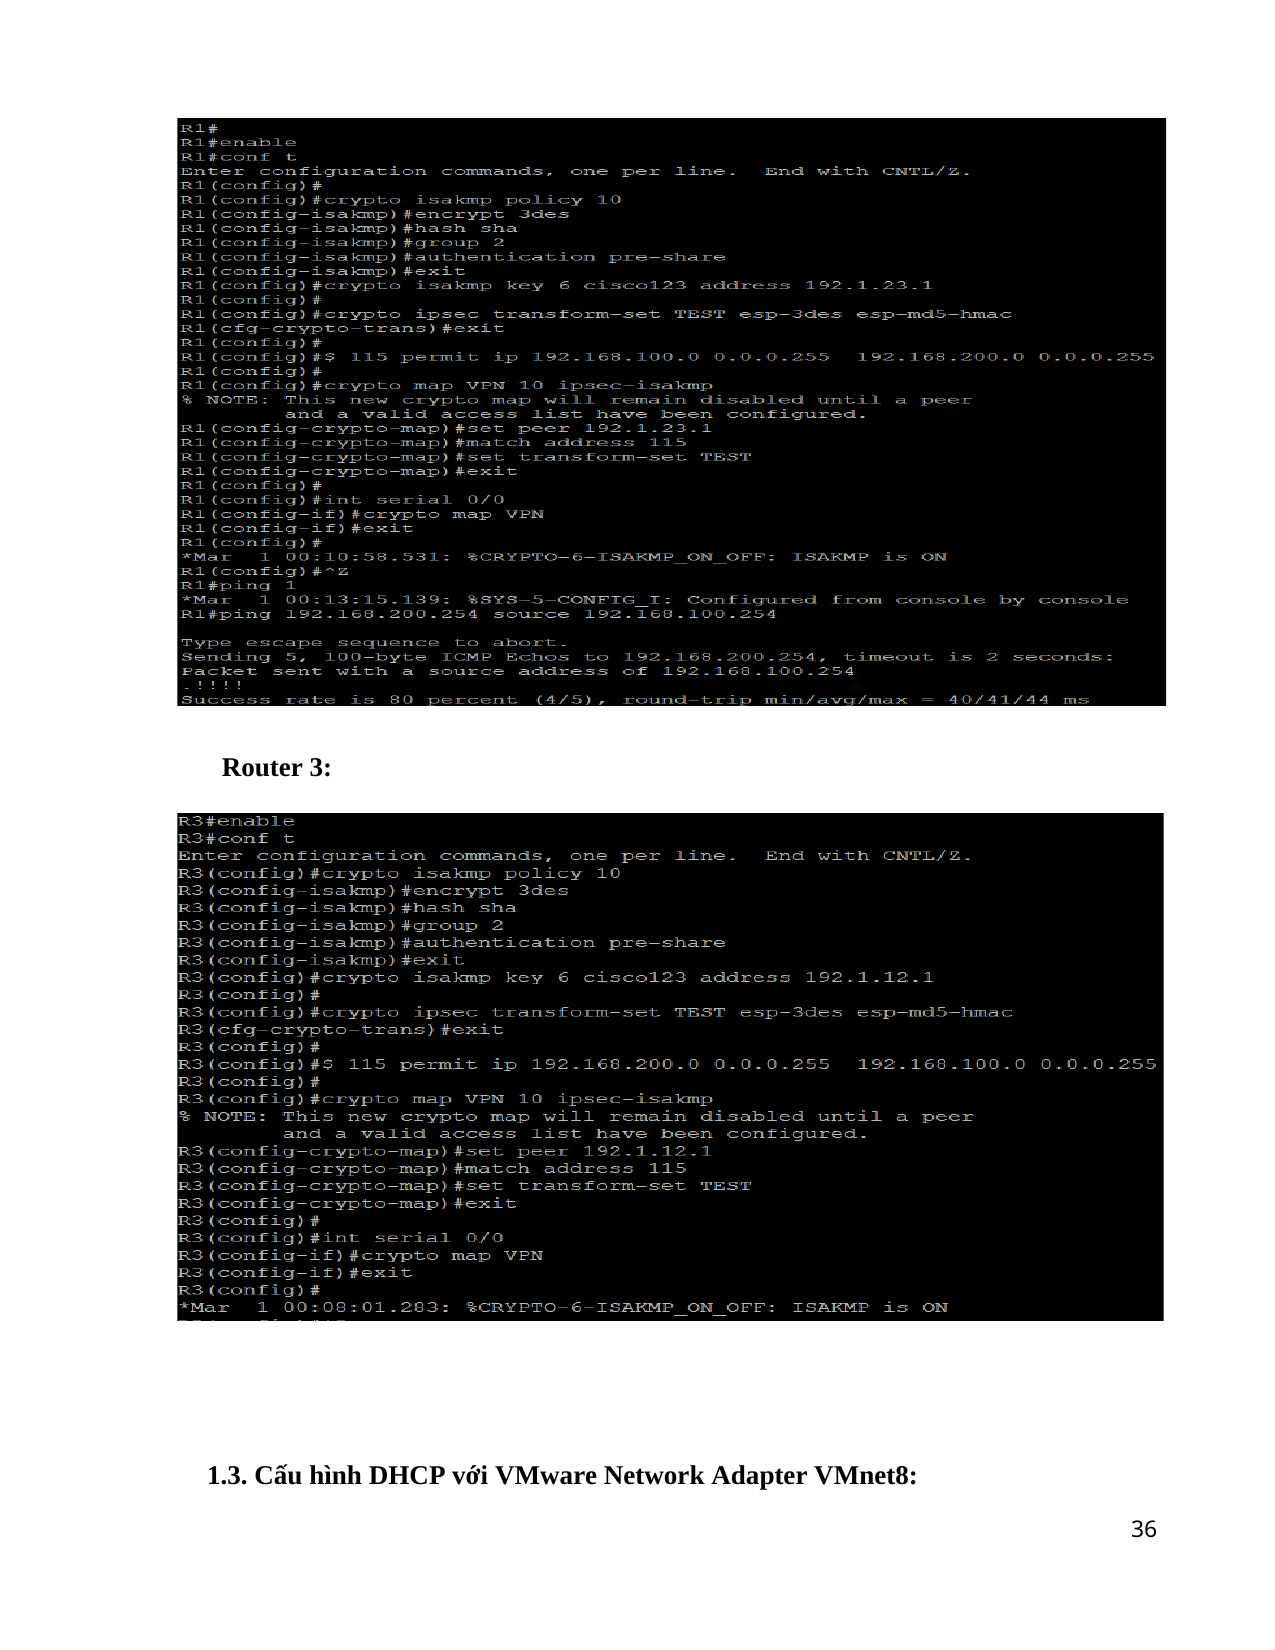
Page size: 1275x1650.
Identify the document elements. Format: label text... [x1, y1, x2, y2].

text 1.3. Cấu hình DHCP với VMware Network Adapter VMnet8: [207, 1459, 1157, 1490]
picture [177, 813, 1164, 1321]
picture [177, 118, 1167, 706]
text Router 3: [222, 751, 1157, 782]
